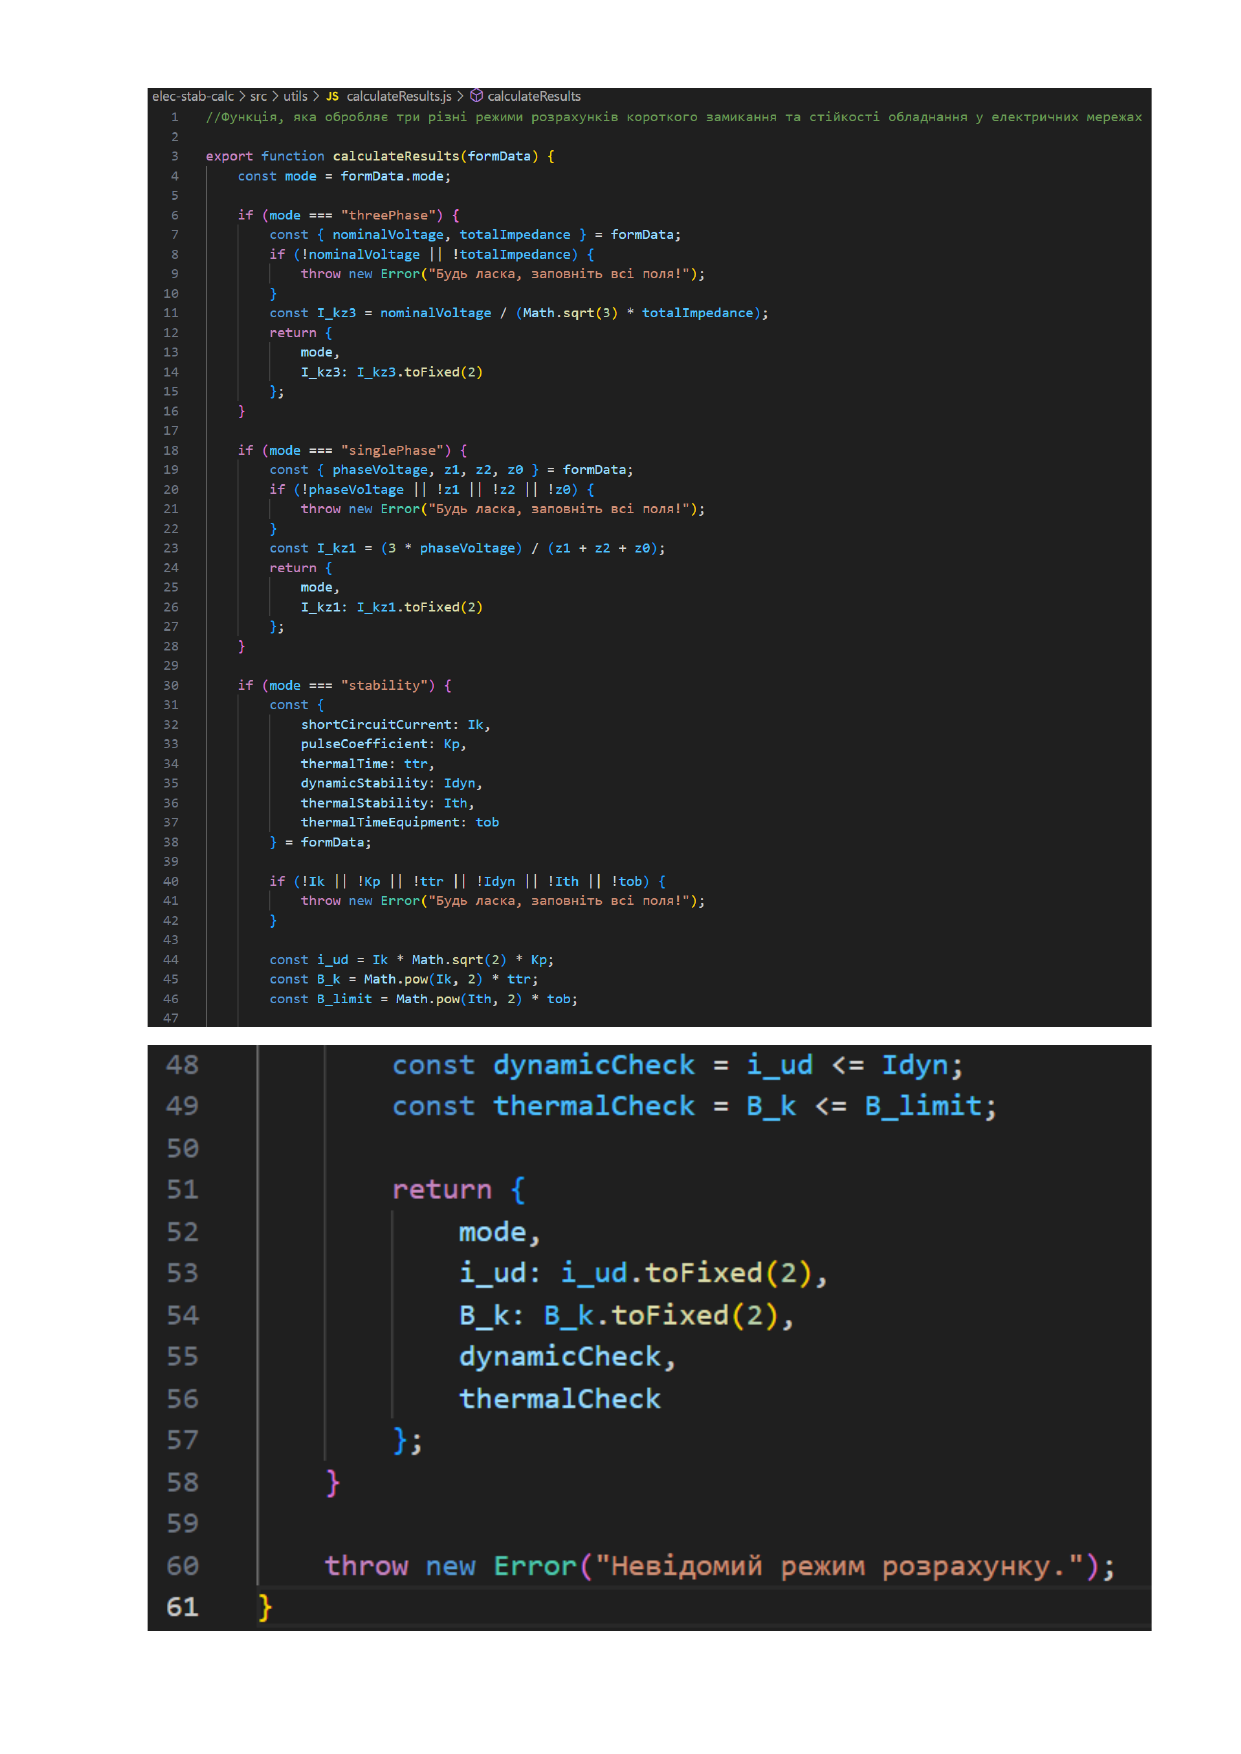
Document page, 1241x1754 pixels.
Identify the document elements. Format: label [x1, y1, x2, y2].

picture [147, 88, 1152, 1027]
picture [147, 1045, 1152, 1631]
